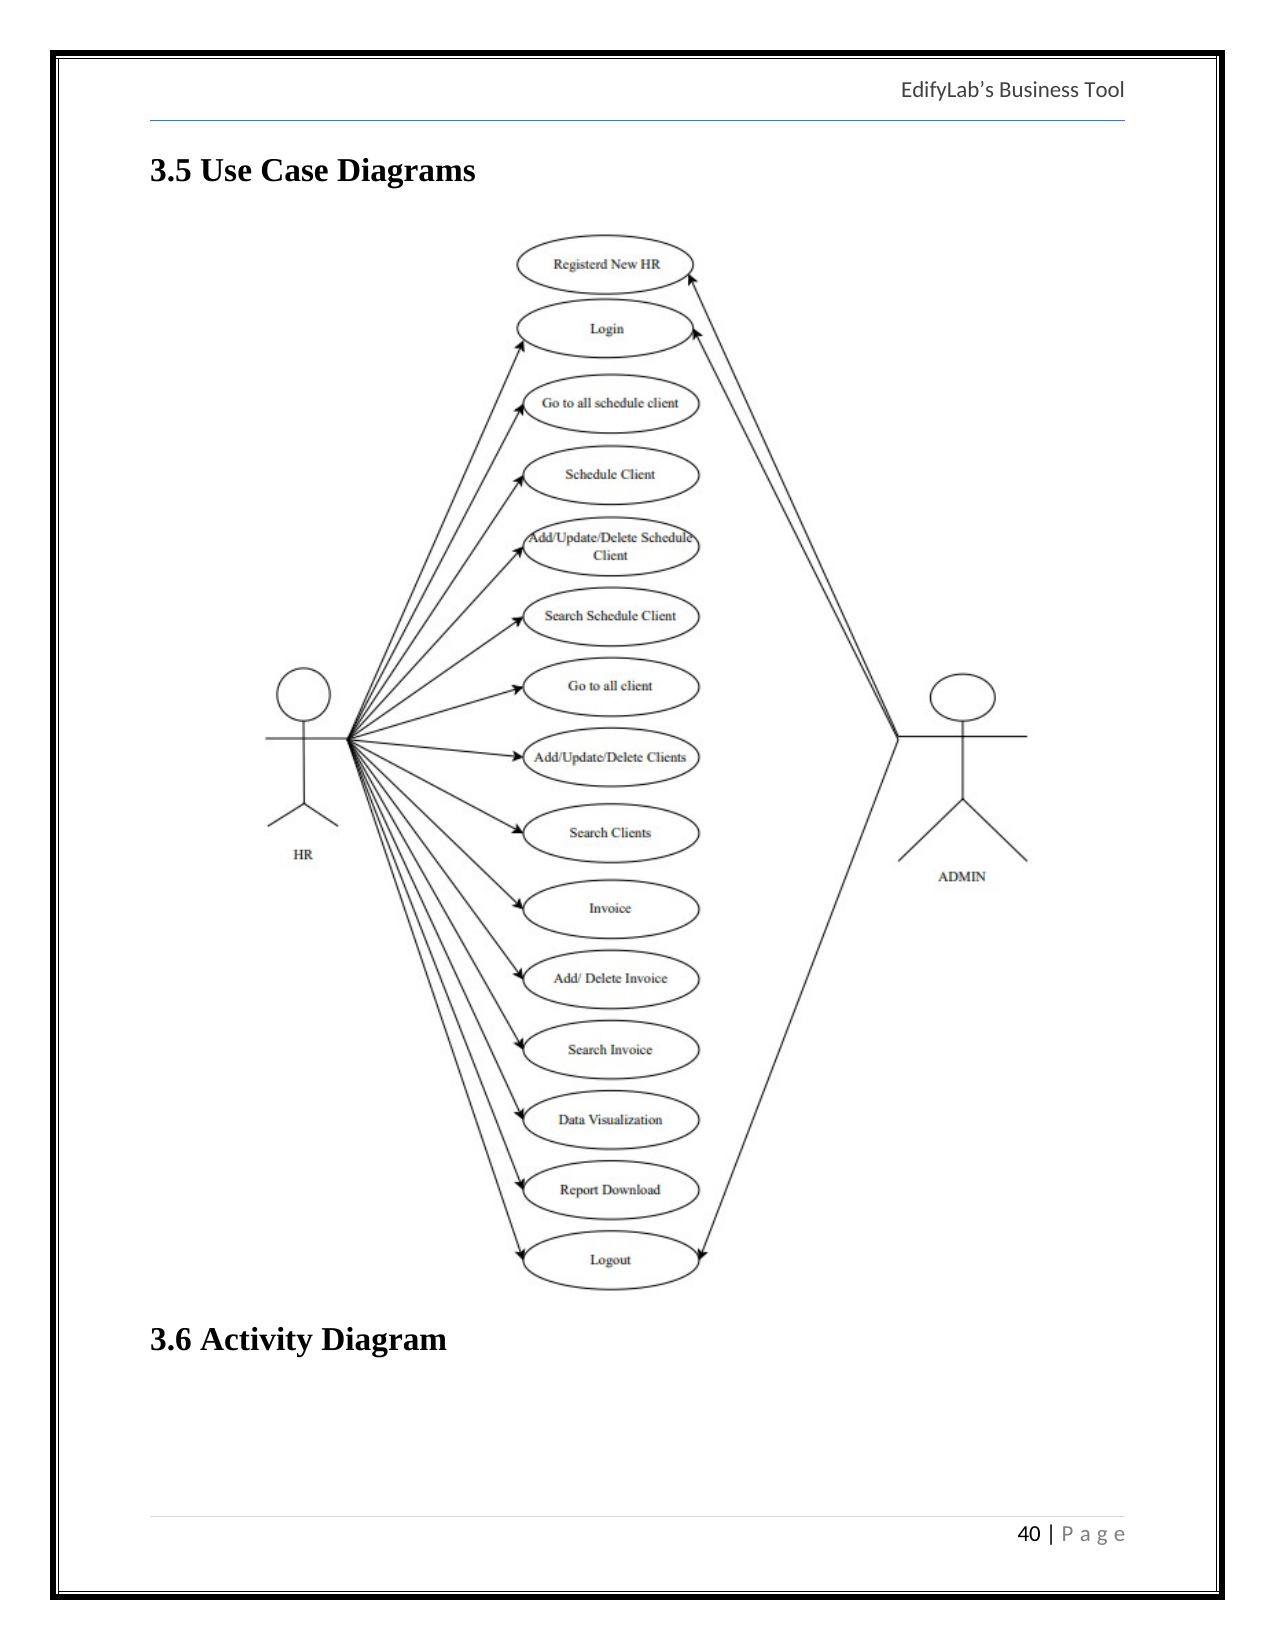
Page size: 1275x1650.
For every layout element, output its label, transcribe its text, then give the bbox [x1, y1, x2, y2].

text 3.5 Use Case Diagrams [150, 150, 1125, 188]
picture [198, 224, 1078, 1312]
